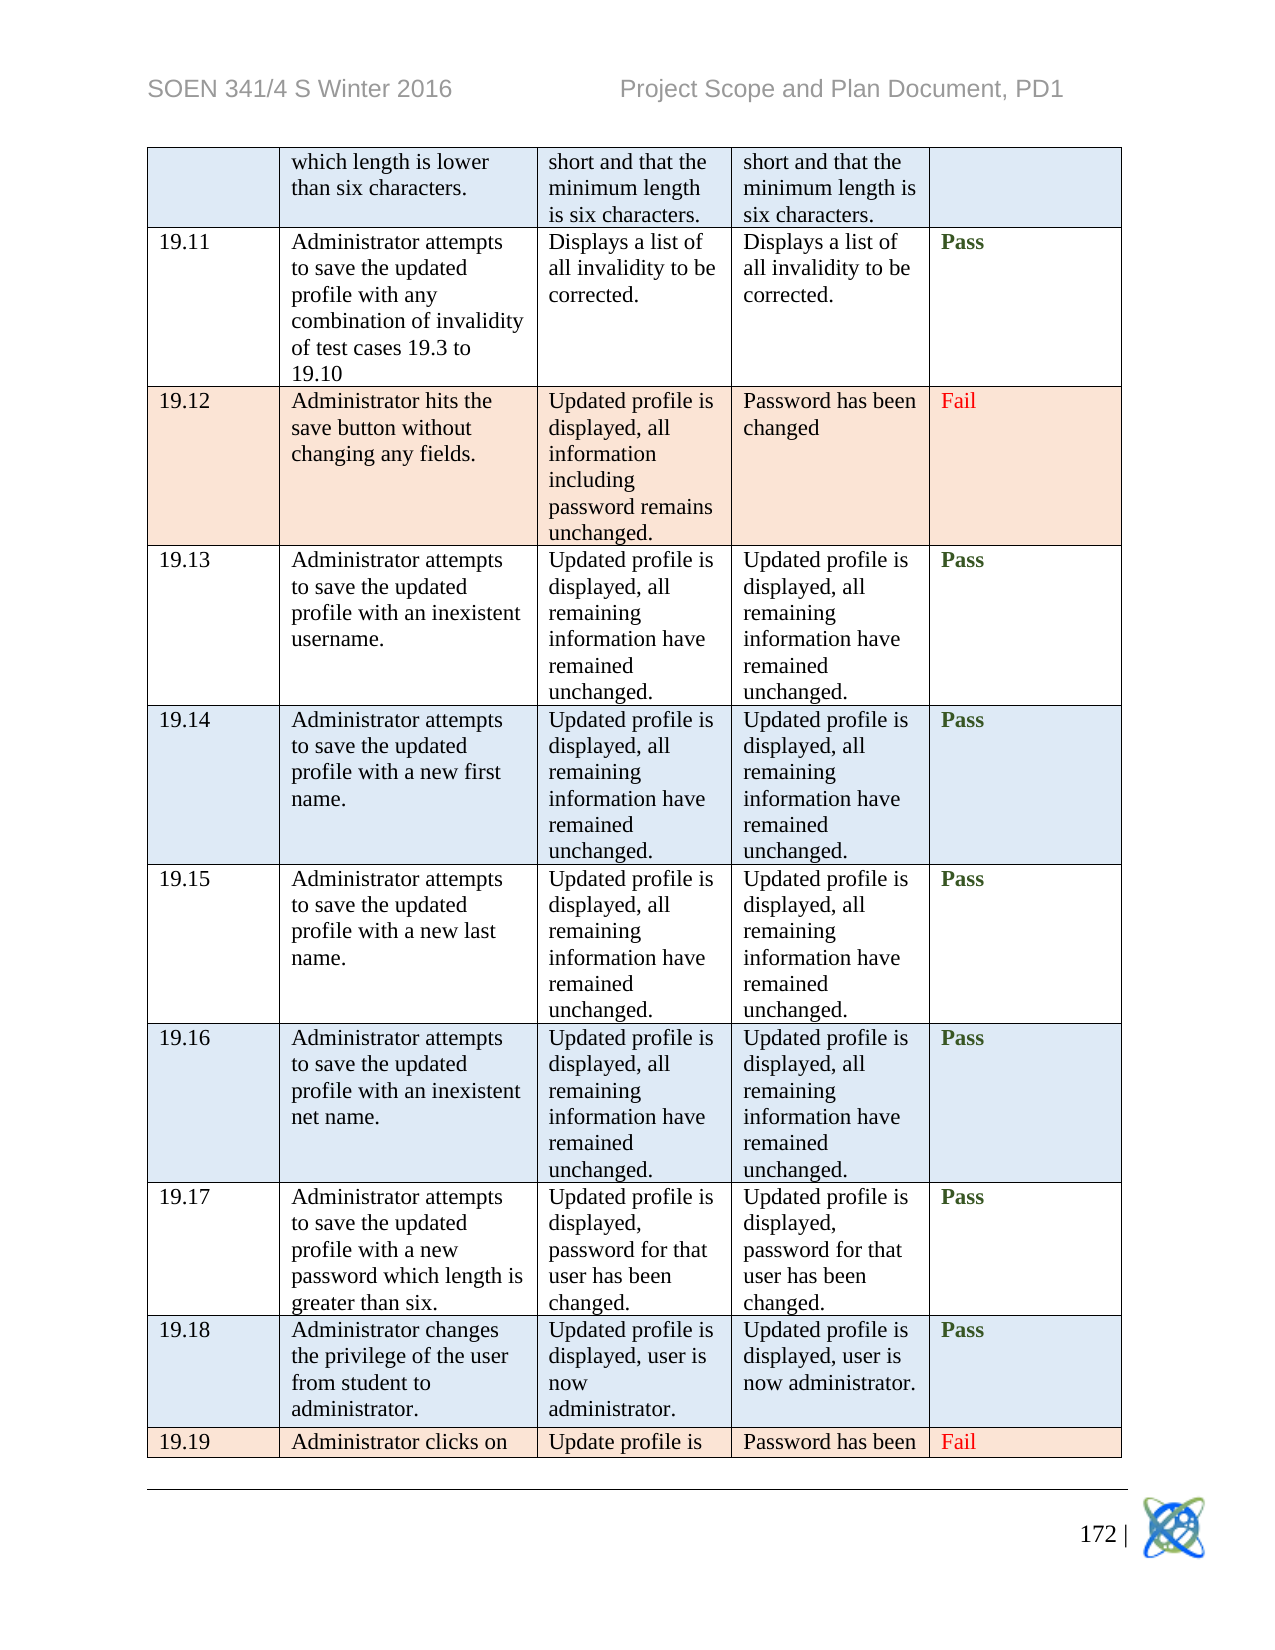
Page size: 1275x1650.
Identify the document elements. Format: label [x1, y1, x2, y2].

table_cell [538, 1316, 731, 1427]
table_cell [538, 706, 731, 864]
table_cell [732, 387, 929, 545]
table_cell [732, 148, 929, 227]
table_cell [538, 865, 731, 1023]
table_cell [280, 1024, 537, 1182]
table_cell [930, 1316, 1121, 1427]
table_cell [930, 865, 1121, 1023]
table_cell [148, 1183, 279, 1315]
picture [1123, 1490, 1224, 1566]
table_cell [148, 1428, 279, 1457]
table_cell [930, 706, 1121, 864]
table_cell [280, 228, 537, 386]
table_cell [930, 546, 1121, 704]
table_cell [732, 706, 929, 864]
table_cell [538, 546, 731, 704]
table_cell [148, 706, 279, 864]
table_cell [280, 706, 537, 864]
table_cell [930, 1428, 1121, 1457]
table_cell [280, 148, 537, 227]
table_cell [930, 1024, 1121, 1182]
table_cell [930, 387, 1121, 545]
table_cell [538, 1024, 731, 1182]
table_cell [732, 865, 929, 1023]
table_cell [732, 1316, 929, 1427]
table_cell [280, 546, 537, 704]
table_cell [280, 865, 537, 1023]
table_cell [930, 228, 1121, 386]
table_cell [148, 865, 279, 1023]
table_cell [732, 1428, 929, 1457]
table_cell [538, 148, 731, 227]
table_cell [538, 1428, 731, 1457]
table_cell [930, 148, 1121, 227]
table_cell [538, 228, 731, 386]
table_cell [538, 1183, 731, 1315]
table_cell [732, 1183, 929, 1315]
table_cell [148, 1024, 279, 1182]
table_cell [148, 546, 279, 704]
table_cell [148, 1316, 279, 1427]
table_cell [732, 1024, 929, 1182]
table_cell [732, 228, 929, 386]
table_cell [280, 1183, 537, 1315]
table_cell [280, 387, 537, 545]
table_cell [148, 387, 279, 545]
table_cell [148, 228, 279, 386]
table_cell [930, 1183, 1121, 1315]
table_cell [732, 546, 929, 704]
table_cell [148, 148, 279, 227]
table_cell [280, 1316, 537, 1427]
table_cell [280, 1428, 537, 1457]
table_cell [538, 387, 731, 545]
